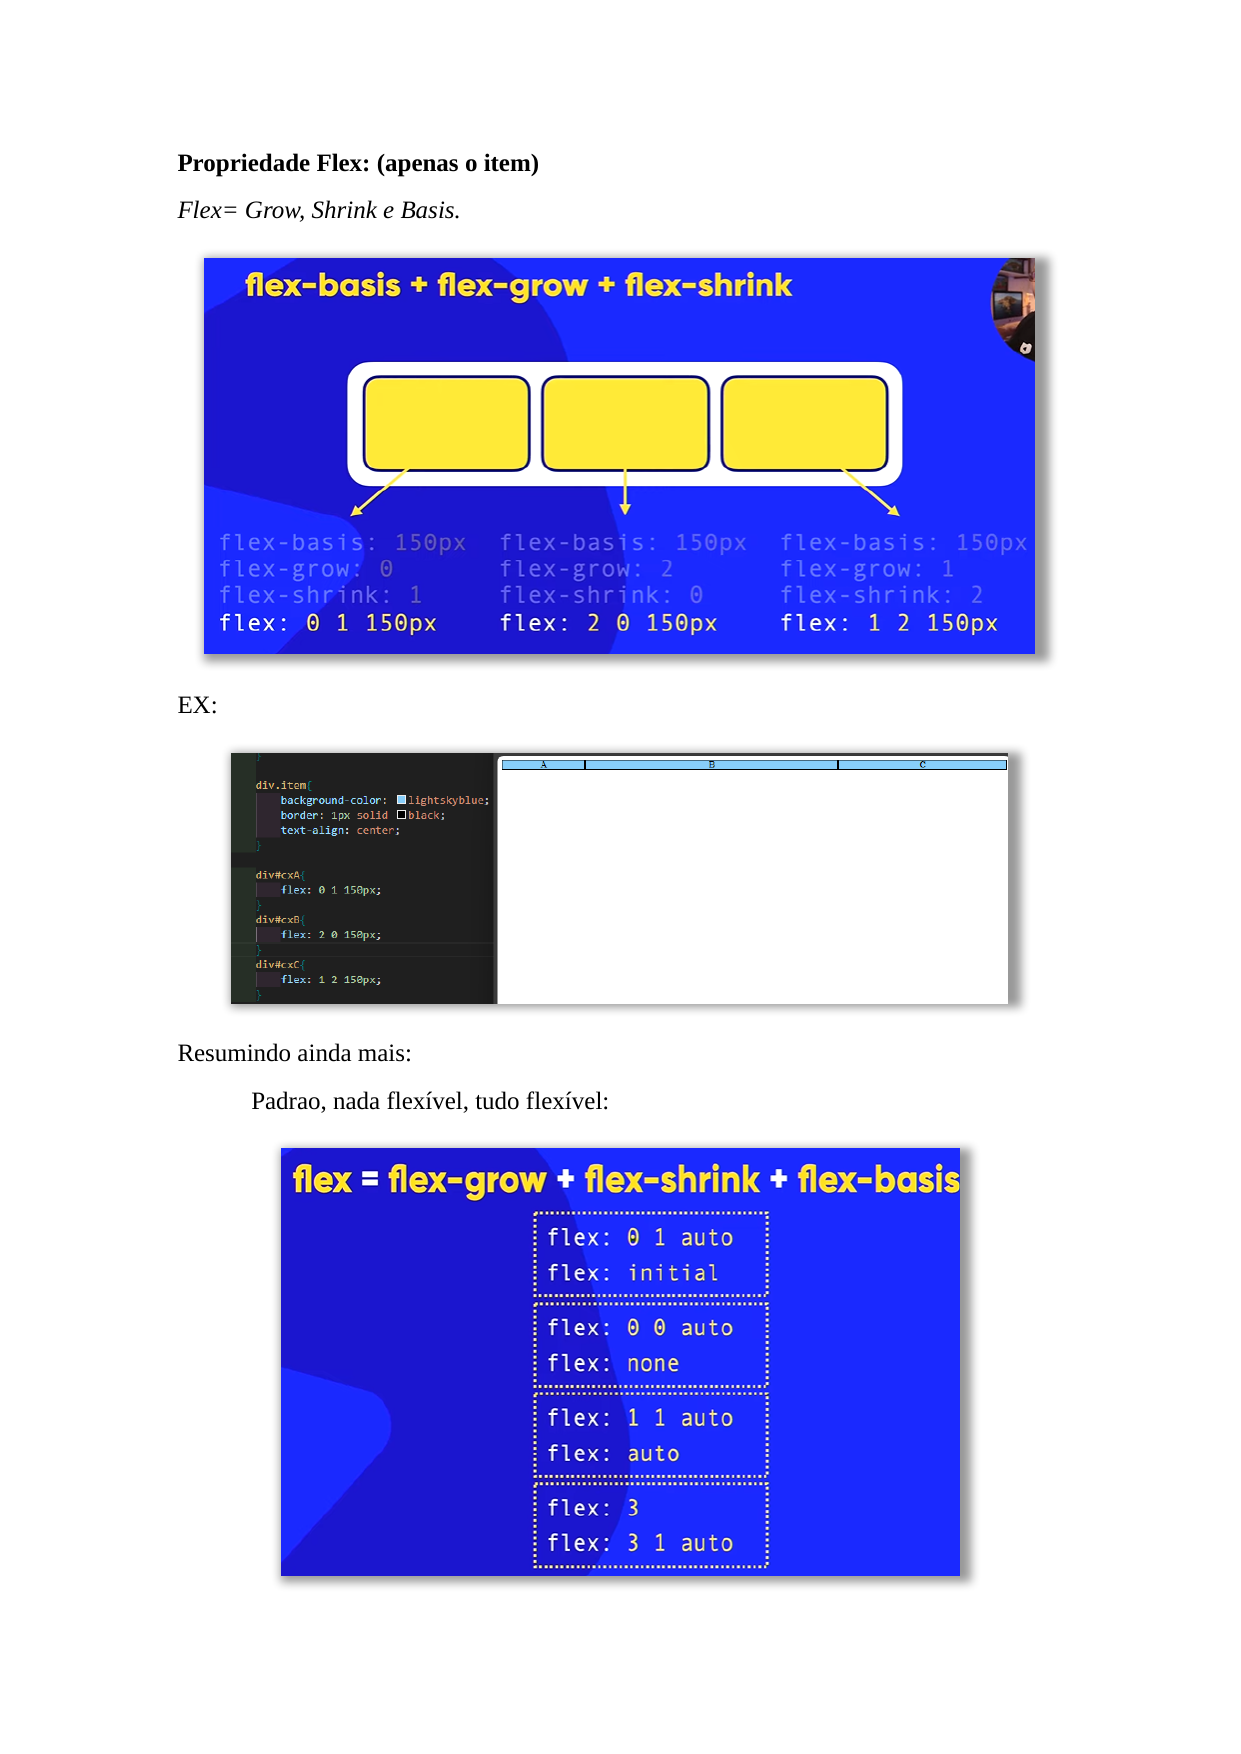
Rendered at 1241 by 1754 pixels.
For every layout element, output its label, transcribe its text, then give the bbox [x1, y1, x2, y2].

picture [231, 753, 1008, 1004]
text Propriedade Flex: (apenas o item) [177, 148, 1063, 176]
text Flex= Grow, Shrink e Basis. [177, 195, 1063, 224]
text EX: [177, 690, 1063, 719]
text Padrao, nada flexível, tudo flexível: [177, 1086, 1063, 1114]
picture [204, 258, 1035, 654]
picture [281, 1148, 960, 1576]
text Resumindo ainda mais: [177, 1038, 1063, 1067]
